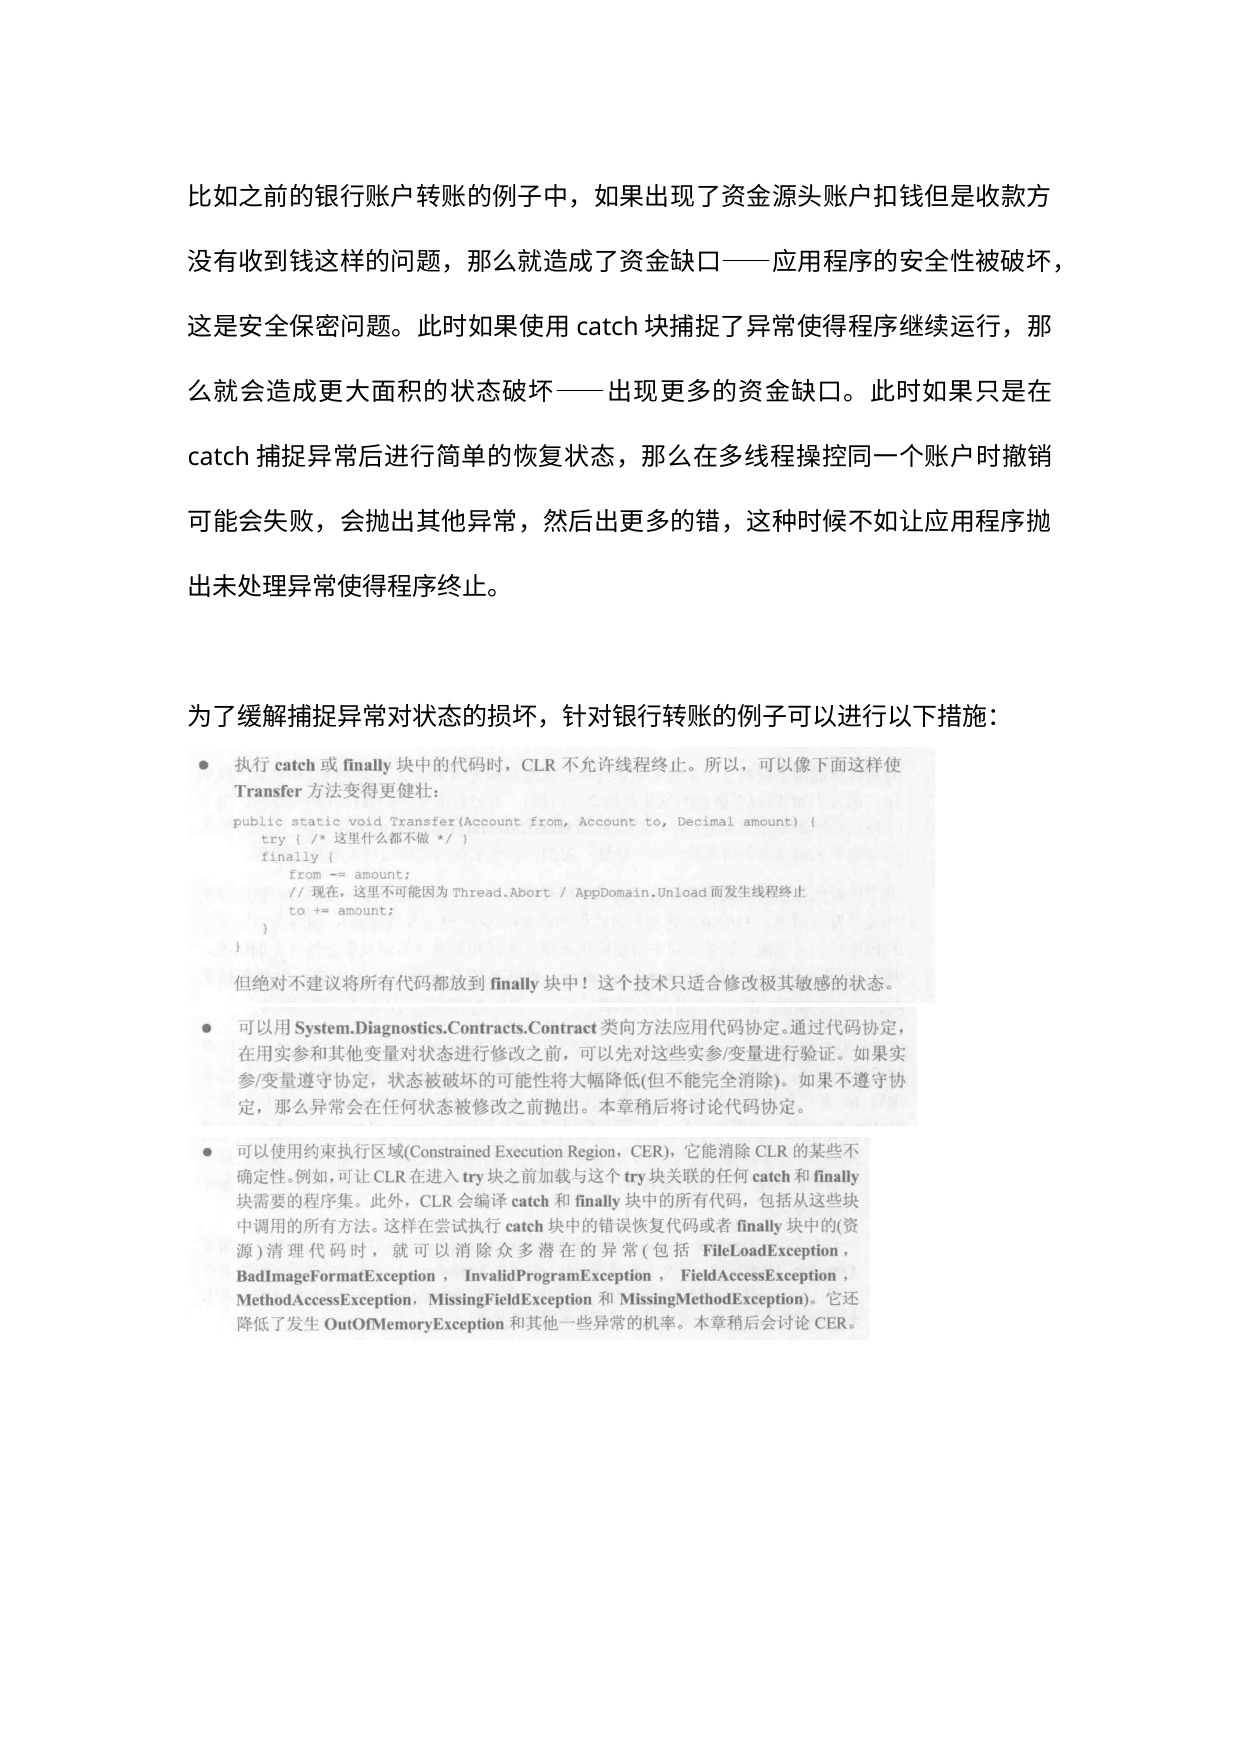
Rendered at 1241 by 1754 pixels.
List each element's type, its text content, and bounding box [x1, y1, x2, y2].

picture [187, 1007, 917, 1126]
picture [187, 747, 936, 1003]
text 为了缓解捕捉异常对状态的损坏，针对银行转账的例子可以进行以下措施： [187, 682, 1053, 747]
text 比如之前的银行账户转账的例子中，如果出现了资金源头账户扣钱但是收款方没有收到钱这样的问题，那么就造成了资金缺口——应用程序的安全性被破坏，这是安全保密问题。此时如果使用catch块捕捉了异常使得程序继续运行，那么就会造成更大面积的状态破坏——出现更多的资金缺口。此时如果只是在catch捕捉异常后进行简单的恢复状态，那么在多线程操控同一个账户时撤销可能会失败，会抛出其他异常，然后出更多的错，这种时候不如让应用程序抛出未处理异常使得程序终止。 [187, 162, 1053, 617]
picture [187, 1137, 870, 1340]
